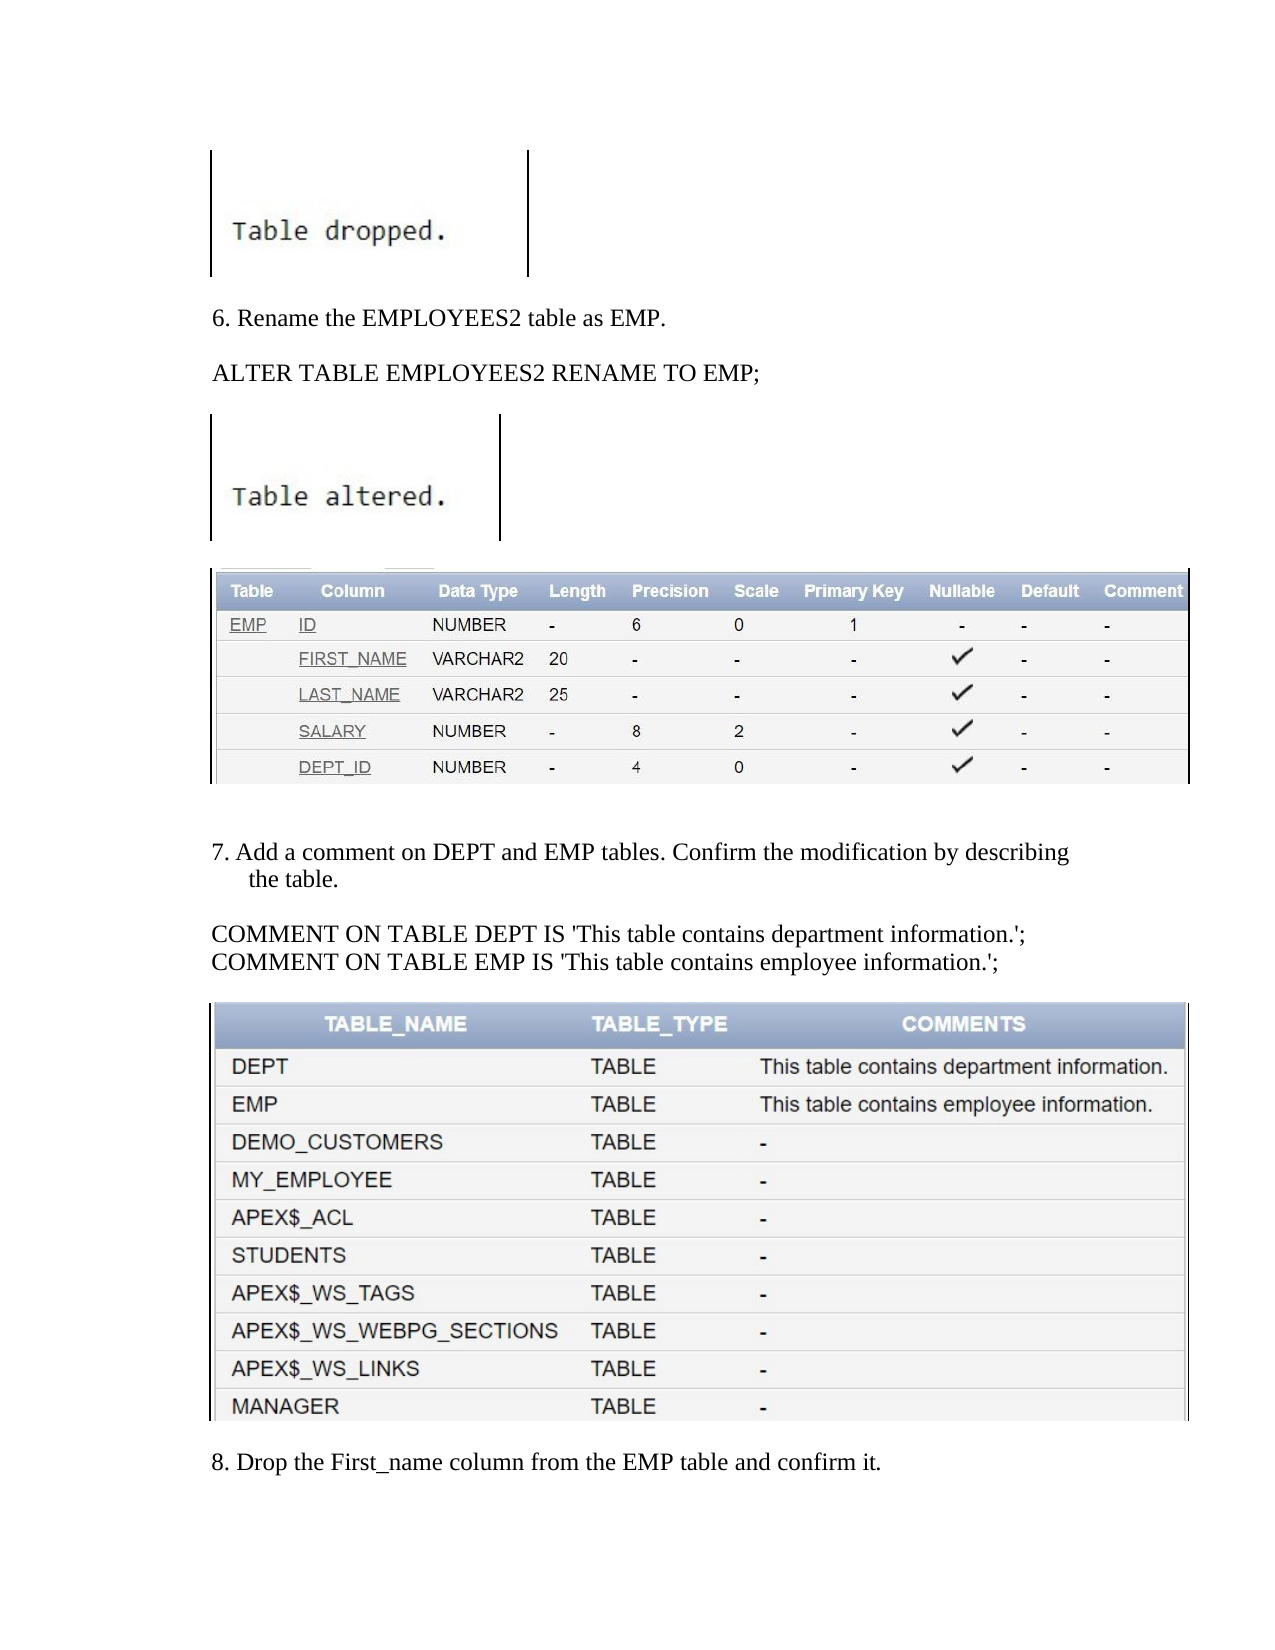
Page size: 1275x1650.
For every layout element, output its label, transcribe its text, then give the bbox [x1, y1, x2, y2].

picture [211, 1002, 1188, 1421]
text ALTER TABLE EMPLOYEES2 RENAME TO EMP; [212, 358, 1160, 387]
picture [224, 198, 462, 251]
text COMMENT ON TABLE DEPT IS 'This table contains department information.'; COMMENT ON TABLE EMP IS 'This table contains employee information.'; [211, 921, 1125, 976]
picture [224, 462, 462, 515]
list Add a comment on DEPT and EMP tables. Confirm the modification by describing the table. [211, 838, 1095, 893]
picture [212, 568, 1188, 784]
list Drop the First_name column from the EMP table and confirm it. [211, 1447, 1160, 1476]
list Rename the EMPLOYEES2 table as EMP. [212, 303, 1160, 332]
